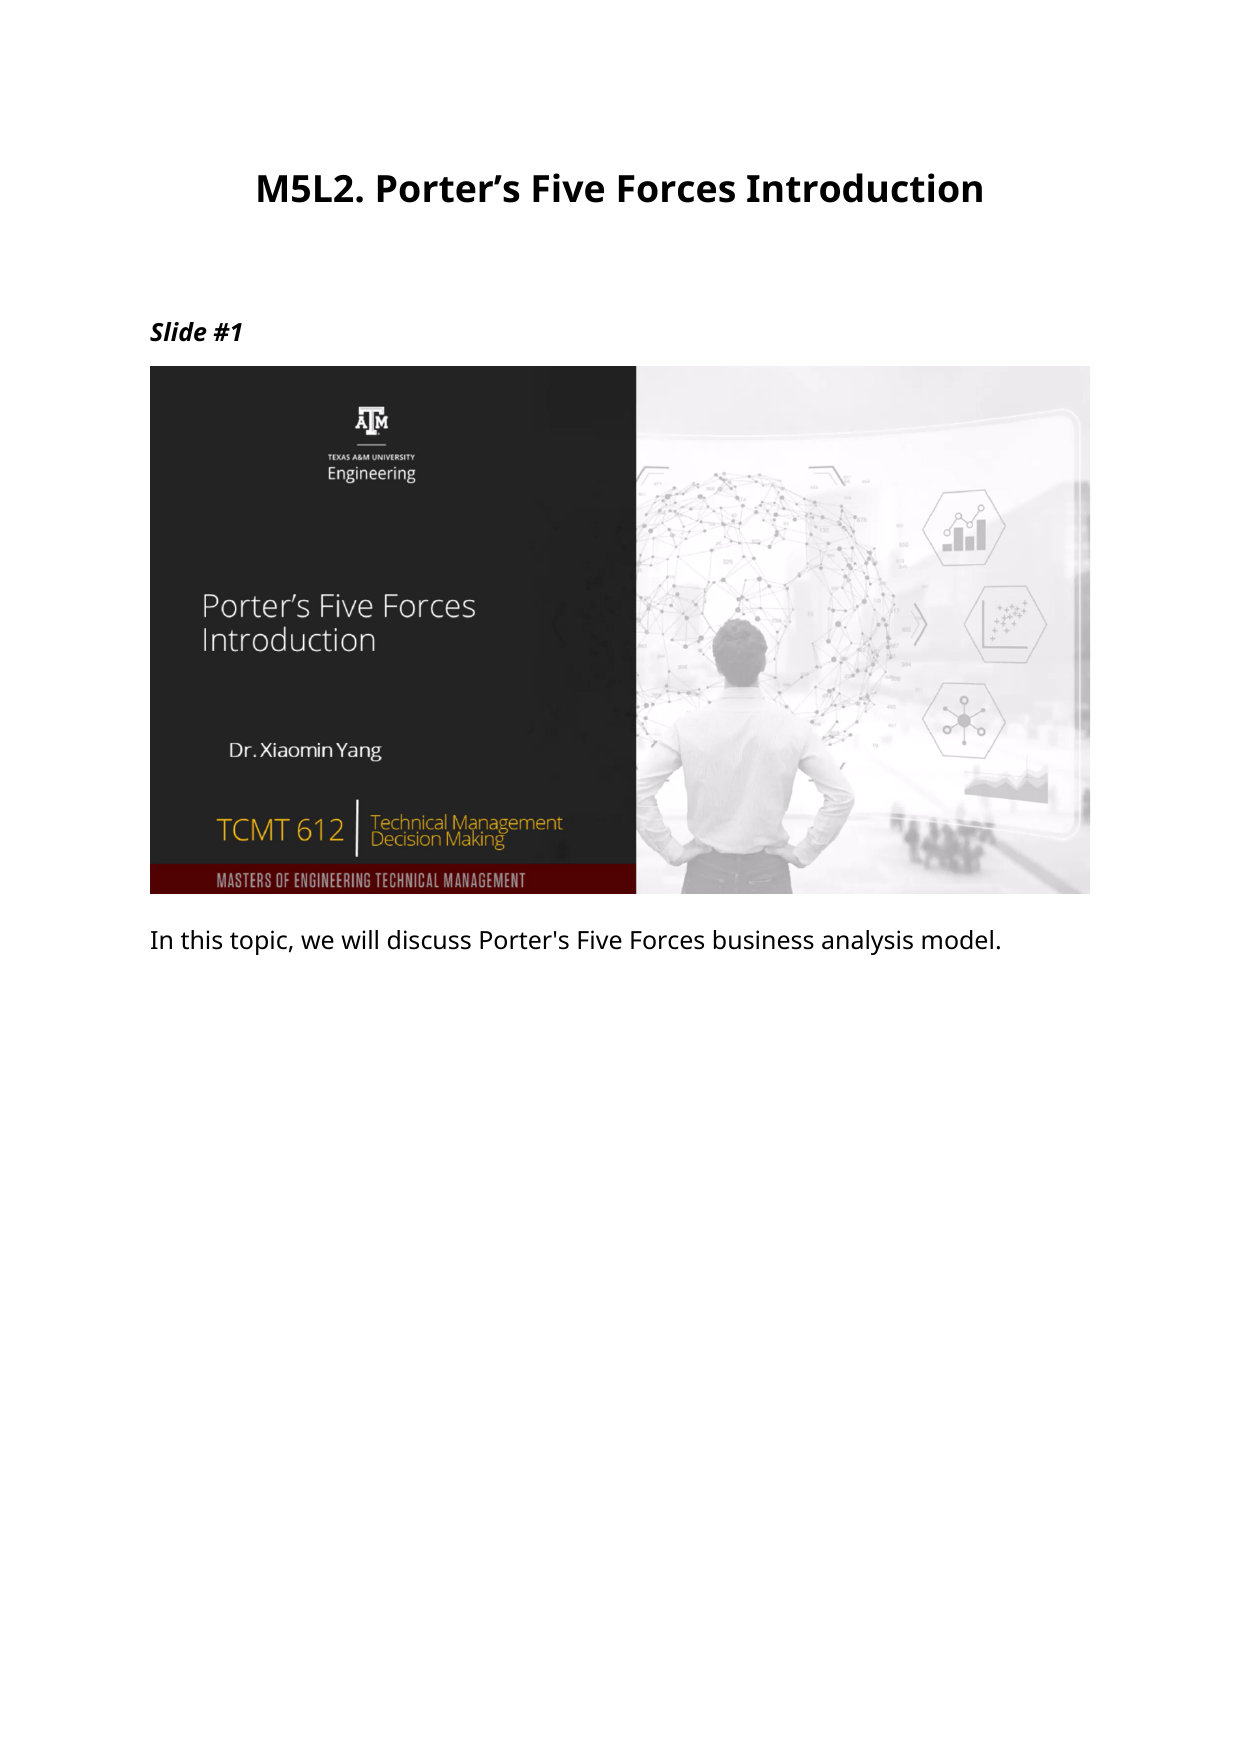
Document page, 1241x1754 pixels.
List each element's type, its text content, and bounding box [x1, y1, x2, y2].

text In this topic, we will discuss Porter's Five Forces business analysis model. [150, 923, 1090, 957]
picture [150, 366, 1091, 894]
subtitle M5L2. Porter’s Five Forces Introduction [150, 162, 1090, 213]
subtitle Slide #1 [150, 315, 1090, 366]
